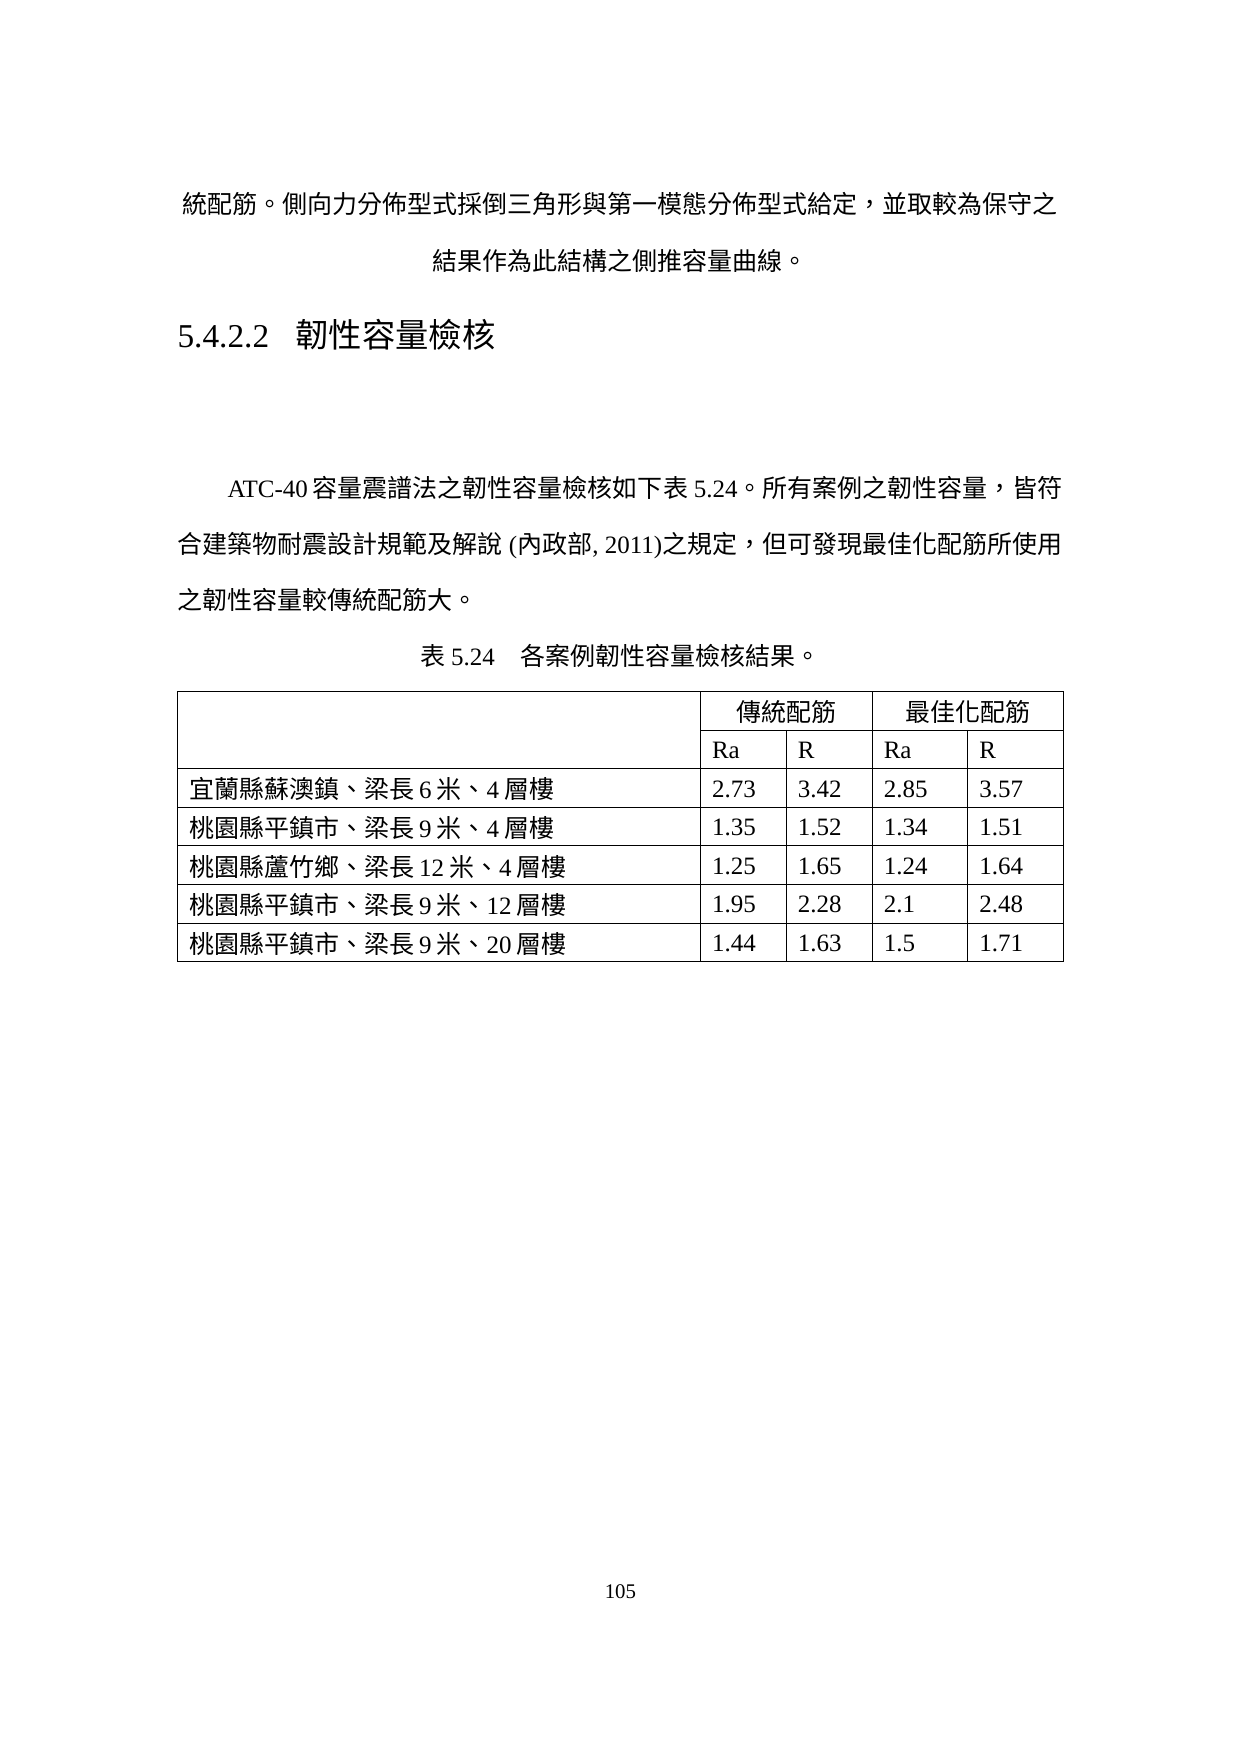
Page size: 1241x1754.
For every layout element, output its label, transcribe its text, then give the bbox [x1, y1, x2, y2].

table_cell 1.25 [701, 846, 786, 884]
table_cell 1.64 [968, 846, 1063, 884]
table_cell 2.48 [968, 885, 1063, 922]
table_cell 桃園縣平鎮市、梁長9米、12層樓 [178, 885, 700, 922]
table_cell 桃園縣平鎮市、梁長9米、4層樓 [178, 808, 700, 845]
subtitle 韌性容量檢核 [177, 296, 1063, 371]
table_header [178, 692, 700, 768]
table_cell 2.1 [873, 885, 967, 922]
table_cell Ra [701, 731, 786, 768]
table_cell Ra [873, 731, 967, 768]
table_cell 1.44 [701, 924, 786, 961]
table_cell 1.63 [787, 924, 872, 961]
table_cell 桃園縣平鎮市、梁長9米、20層樓 [178, 924, 700, 961]
table_header 最佳化配筋 [873, 692, 1063, 730]
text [177, 184, 1063, 278]
table_cell 桃園縣蘆竹鄉、梁長12米、4層樓 [178, 846, 700, 884]
table_cell 3.57 [968, 769, 1063, 807]
table_cell 1.52 [787, 808, 872, 845]
table_header 傳統配筋 [701, 692, 872, 730]
table_cell 1.5 [873, 924, 967, 961]
table_cell 3.42 [787, 769, 872, 807]
table_cell 1.95 [701, 885, 786, 922]
table_cell 宜蘭縣蘇澳鎮、梁長6米、4層樓 [178, 769, 700, 807]
table_cell 1.34 [873, 808, 967, 845]
table_cell 2.28 [787, 885, 872, 922]
table_cell 1.35 [701, 808, 786, 845]
table_cell R [968, 731, 1063, 768]
table_cell 2.85 [873, 769, 967, 807]
table_cell 1.65 [787, 846, 872, 884]
table_cell 1.71 [968, 924, 1063, 961]
table_cell 1.51 [968, 808, 1063, 845]
table_cell 2.73 [701, 769, 786, 807]
table_cell 1.24 [873, 846, 967, 884]
table_cell R [787, 731, 872, 768]
